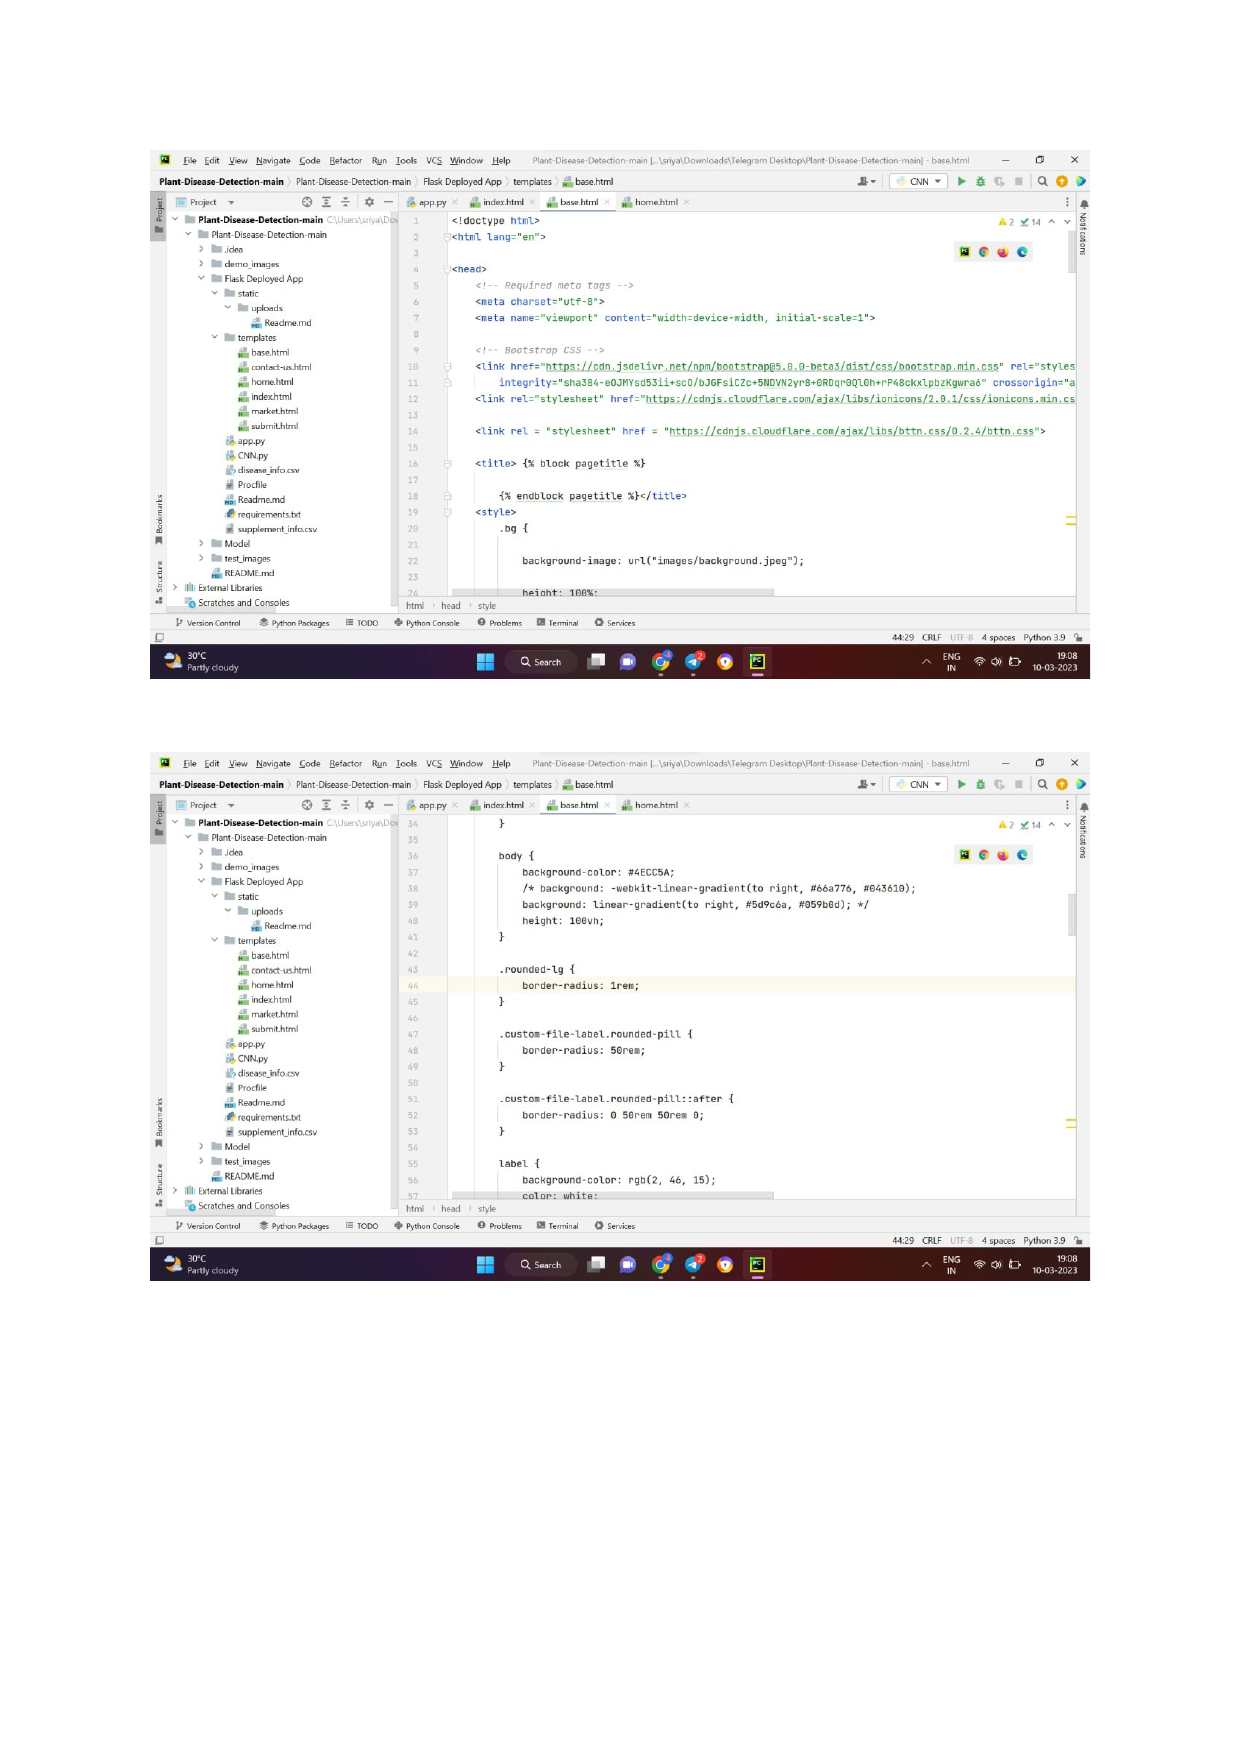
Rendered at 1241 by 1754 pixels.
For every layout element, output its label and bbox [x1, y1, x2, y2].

picture [150, 150, 1091, 679]
picture [150, 752, 1091, 1281]
